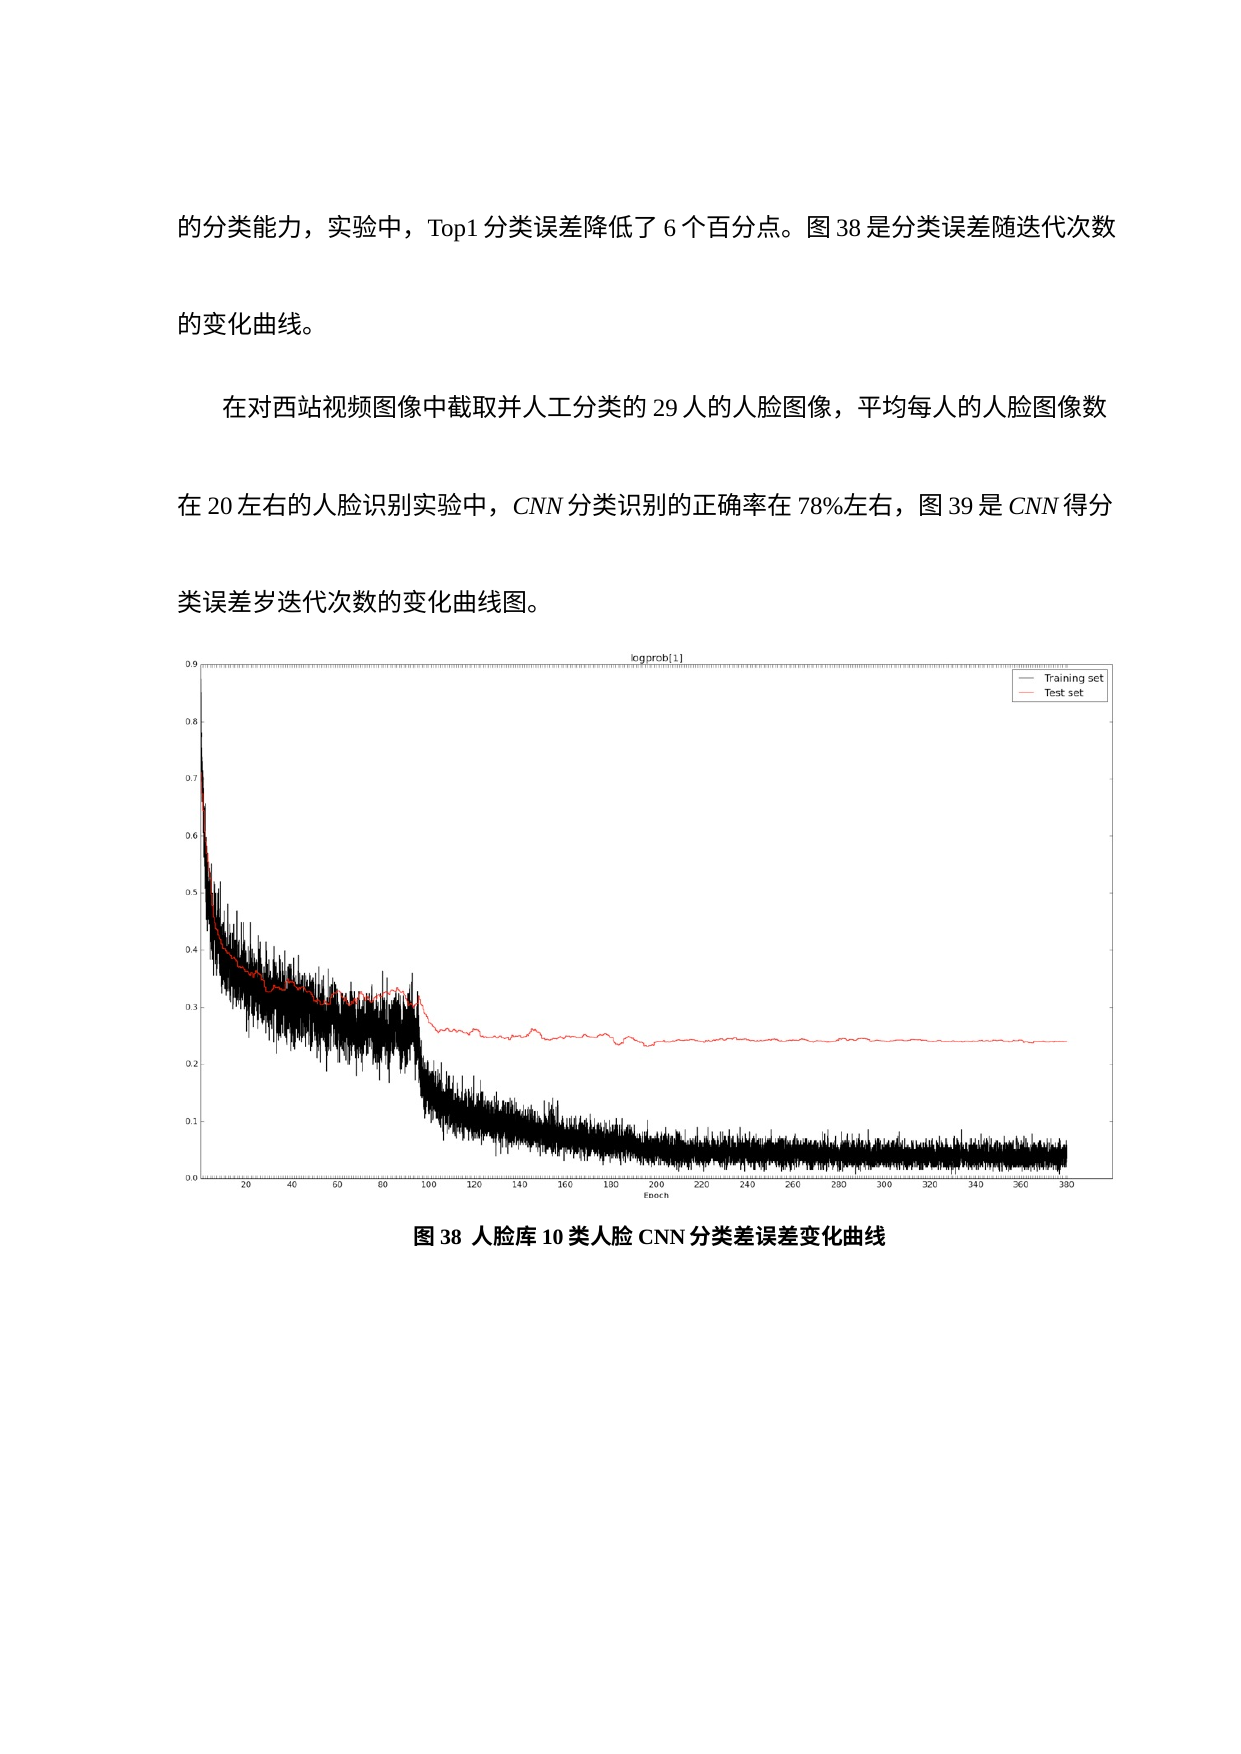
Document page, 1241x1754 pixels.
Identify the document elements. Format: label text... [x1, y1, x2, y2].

picture [177, 651, 1122, 1198]
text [177, 193, 1122, 355]
text 图 38 人脸库10类人脸CNN分类差误差变化曲线 [177, 1218, 1122, 1251]
text 在对西站视频图像中截取并人工分类的29人的人脸图像，平均每人的人脸图像数在20左右的人脸识别实验中，CNN分类识别的正确率在78%左右，图39是CNN得分类误差岁迭代次数的变化曲线图。 [177, 373, 1122, 633]
